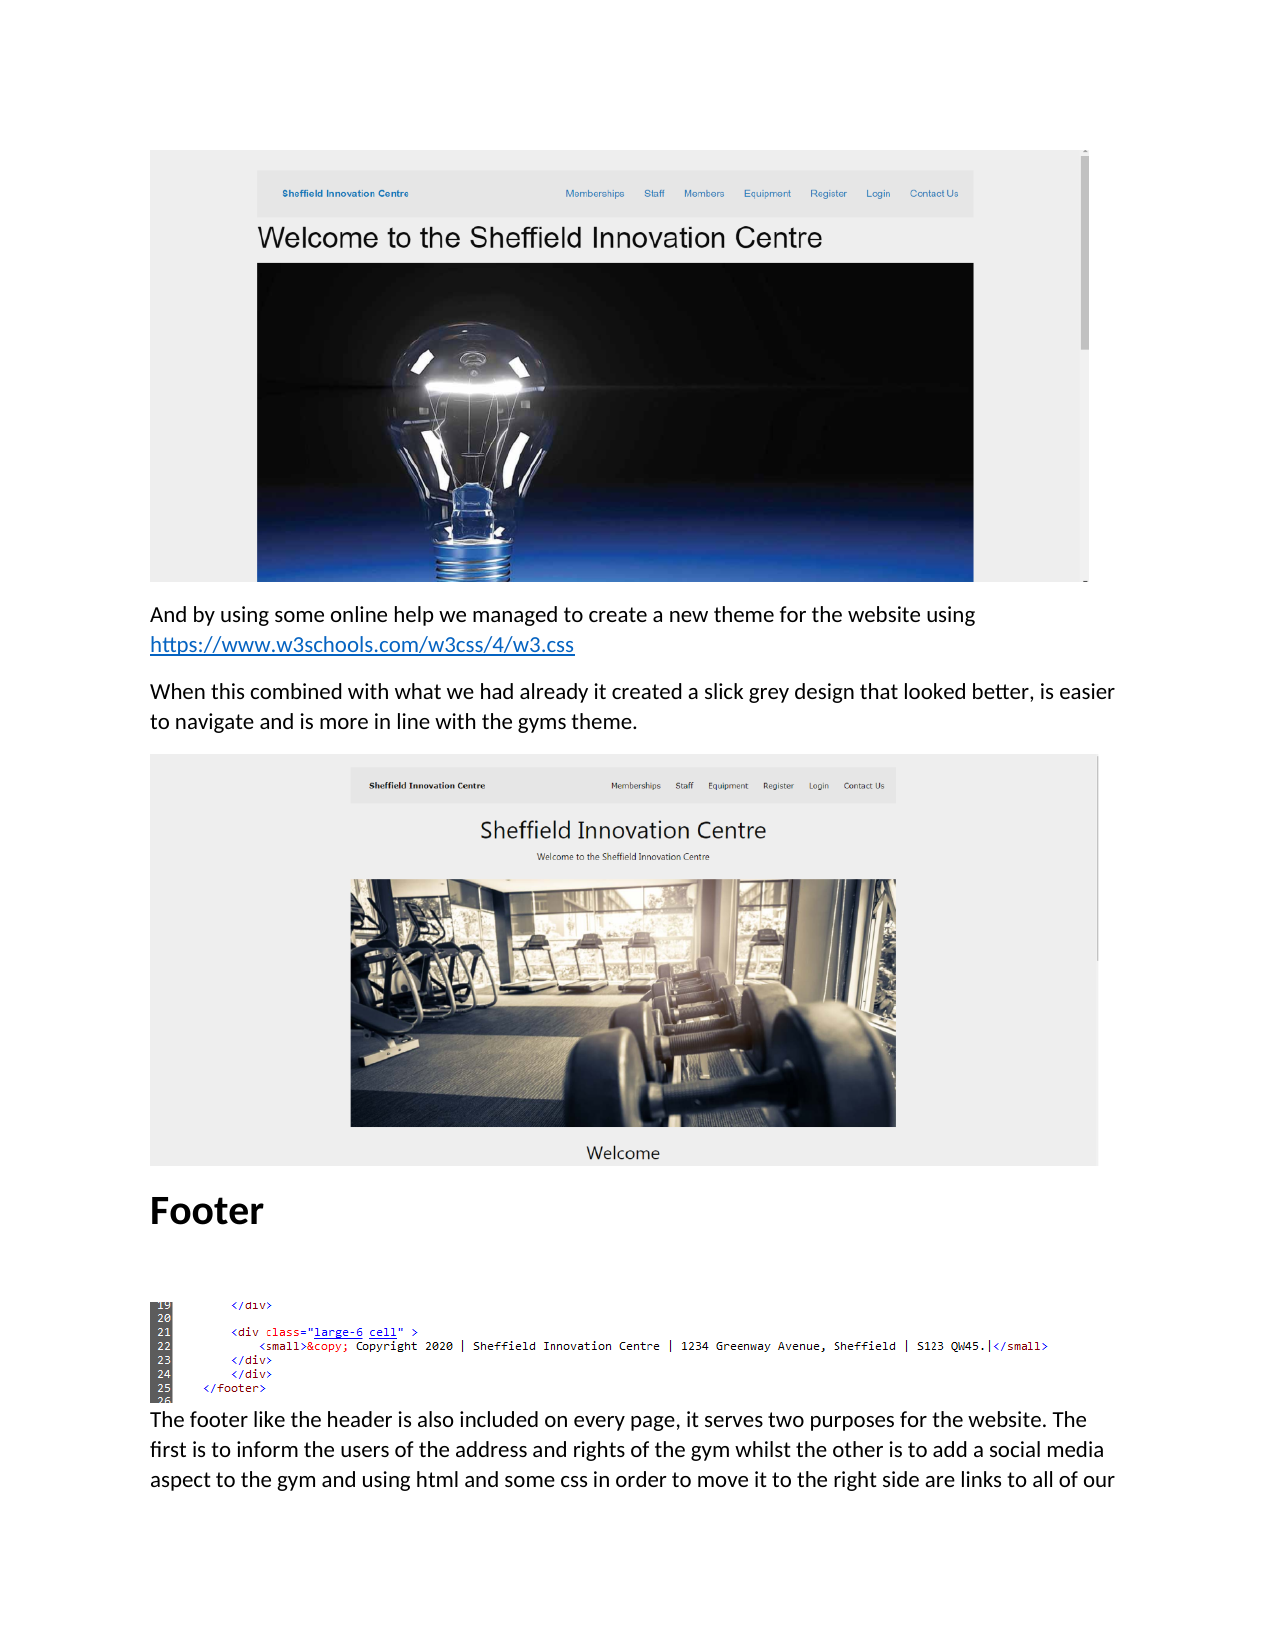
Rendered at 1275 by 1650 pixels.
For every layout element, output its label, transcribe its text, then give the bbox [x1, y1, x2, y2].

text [150, 1302, 1125, 1493]
picture [150, 754, 1099, 1166]
picture [150, 1302, 1094, 1403]
picture [150, 150, 1089, 582]
text When this combined with what we had already it created a slick grey design that looked better, is easier to navigate and is more in line with the gyms theme. [150, 677, 1125, 735]
text Footer [150, 1184, 1125, 1235]
text And by using some online help we managed to create a new theme for the website using https://www.w3schools.com/w3css/4/w3.css [150, 600, 1125, 658]
